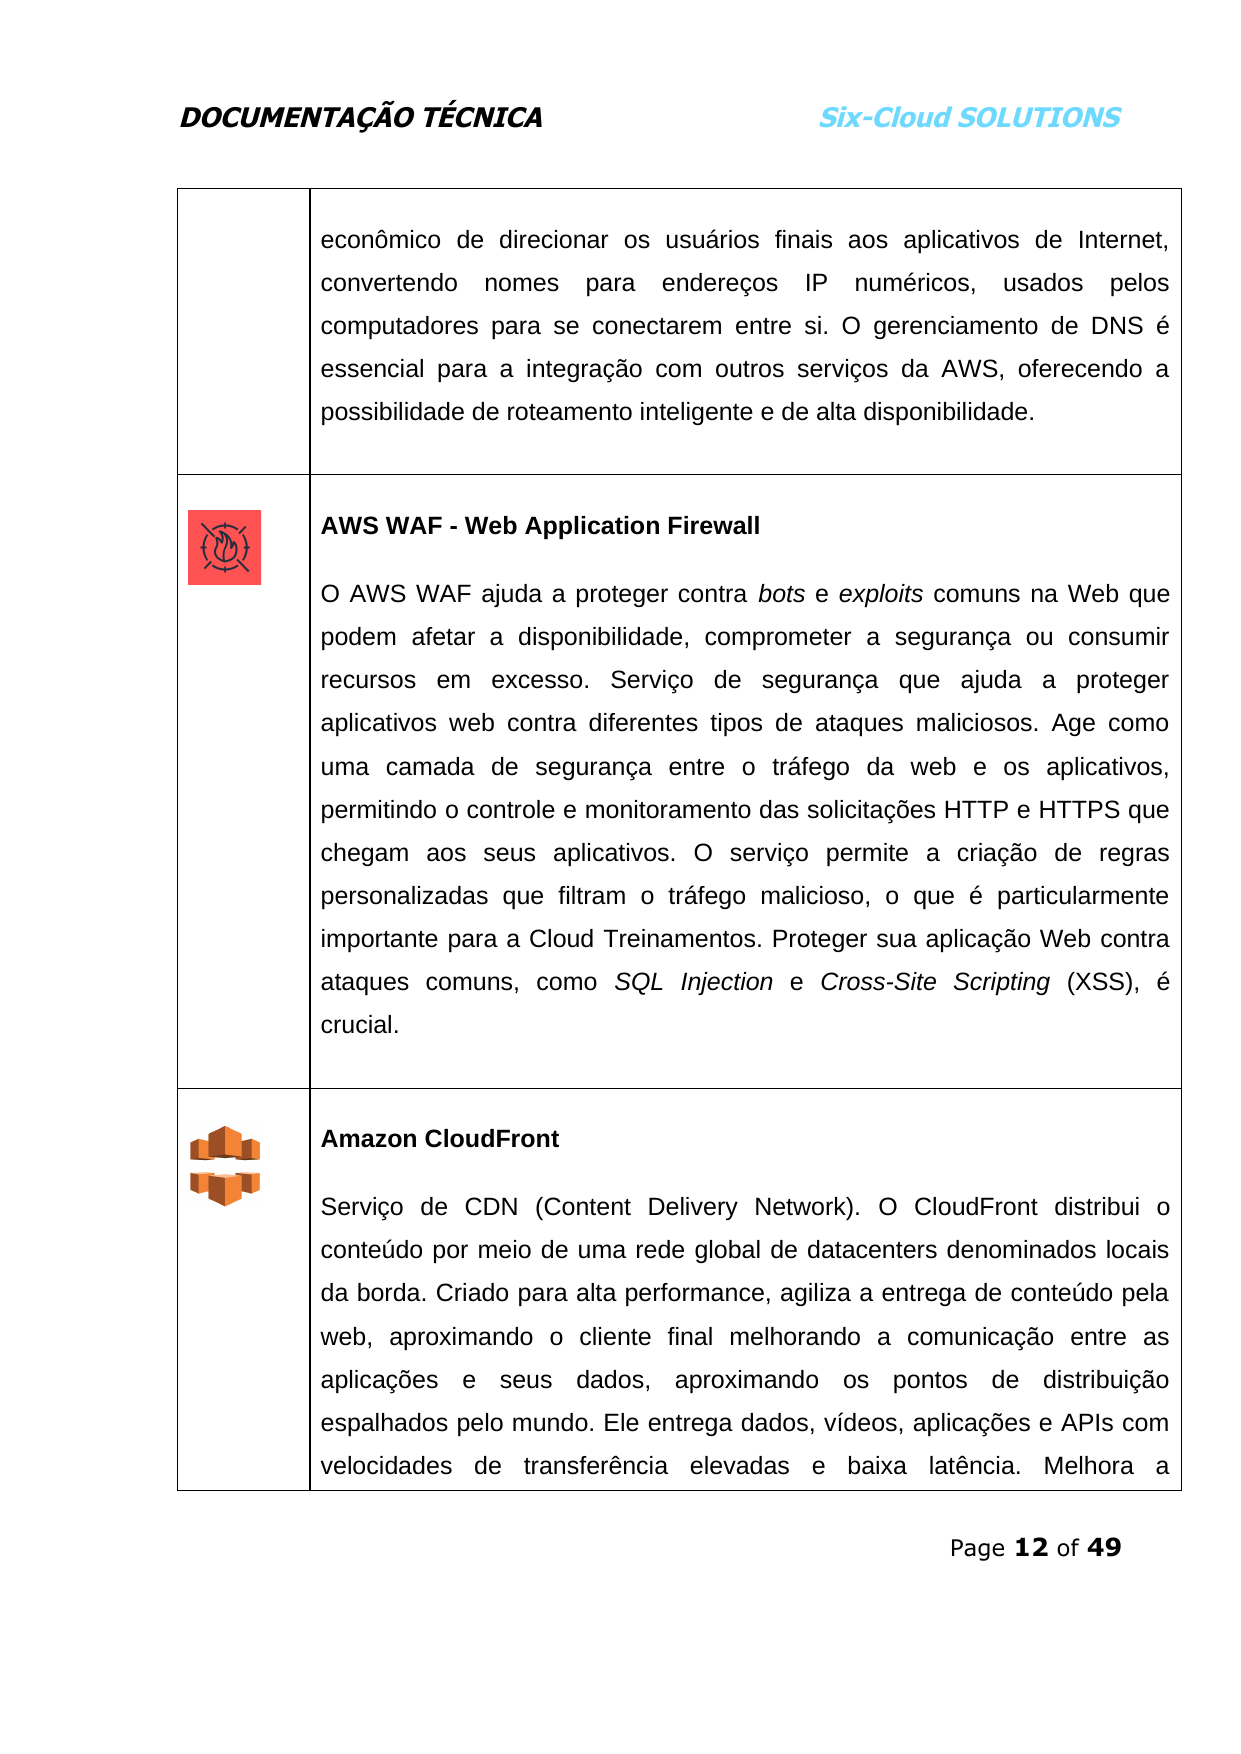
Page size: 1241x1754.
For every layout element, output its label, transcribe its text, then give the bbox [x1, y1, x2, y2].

table_header [178, 189, 309, 474]
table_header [311, 189, 1181, 474]
table_cell AWS WAF - Web Application Firewall O AWS WAF ajuda a proteger contra bots e exploits comuns na Web que podem afetar a disponibilidade, comprometer a segurança ou consumir recursos em excesso. Serviço de segurança que ajuda a proteger aplicativos web contra diferentes tipos de ataques maliciosos. Age como uma camada de segurança entre o tráfego da web e os aplicativos, permitindo o controle e monitoramento das solicitações HTTP e HTTPS que chegam aos seus aplicativos. O serviço permite a criação de regras personalizadas que filtram o tráfego malicioso, o que é particularmente importante para a Cloud Treinamentos. Proteger sua aplicação Web contra ataques comuns, como SQL Injection e Cross-Site Scripting (XSS), é crucial. [311, 475, 1181, 1087]
table_cell [178, 475, 309, 1087]
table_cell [311, 1089, 1181, 1490]
picture [188, 510, 262, 585]
picture [188, 1123, 262, 1209]
table_cell [178, 1089, 309, 1490]
